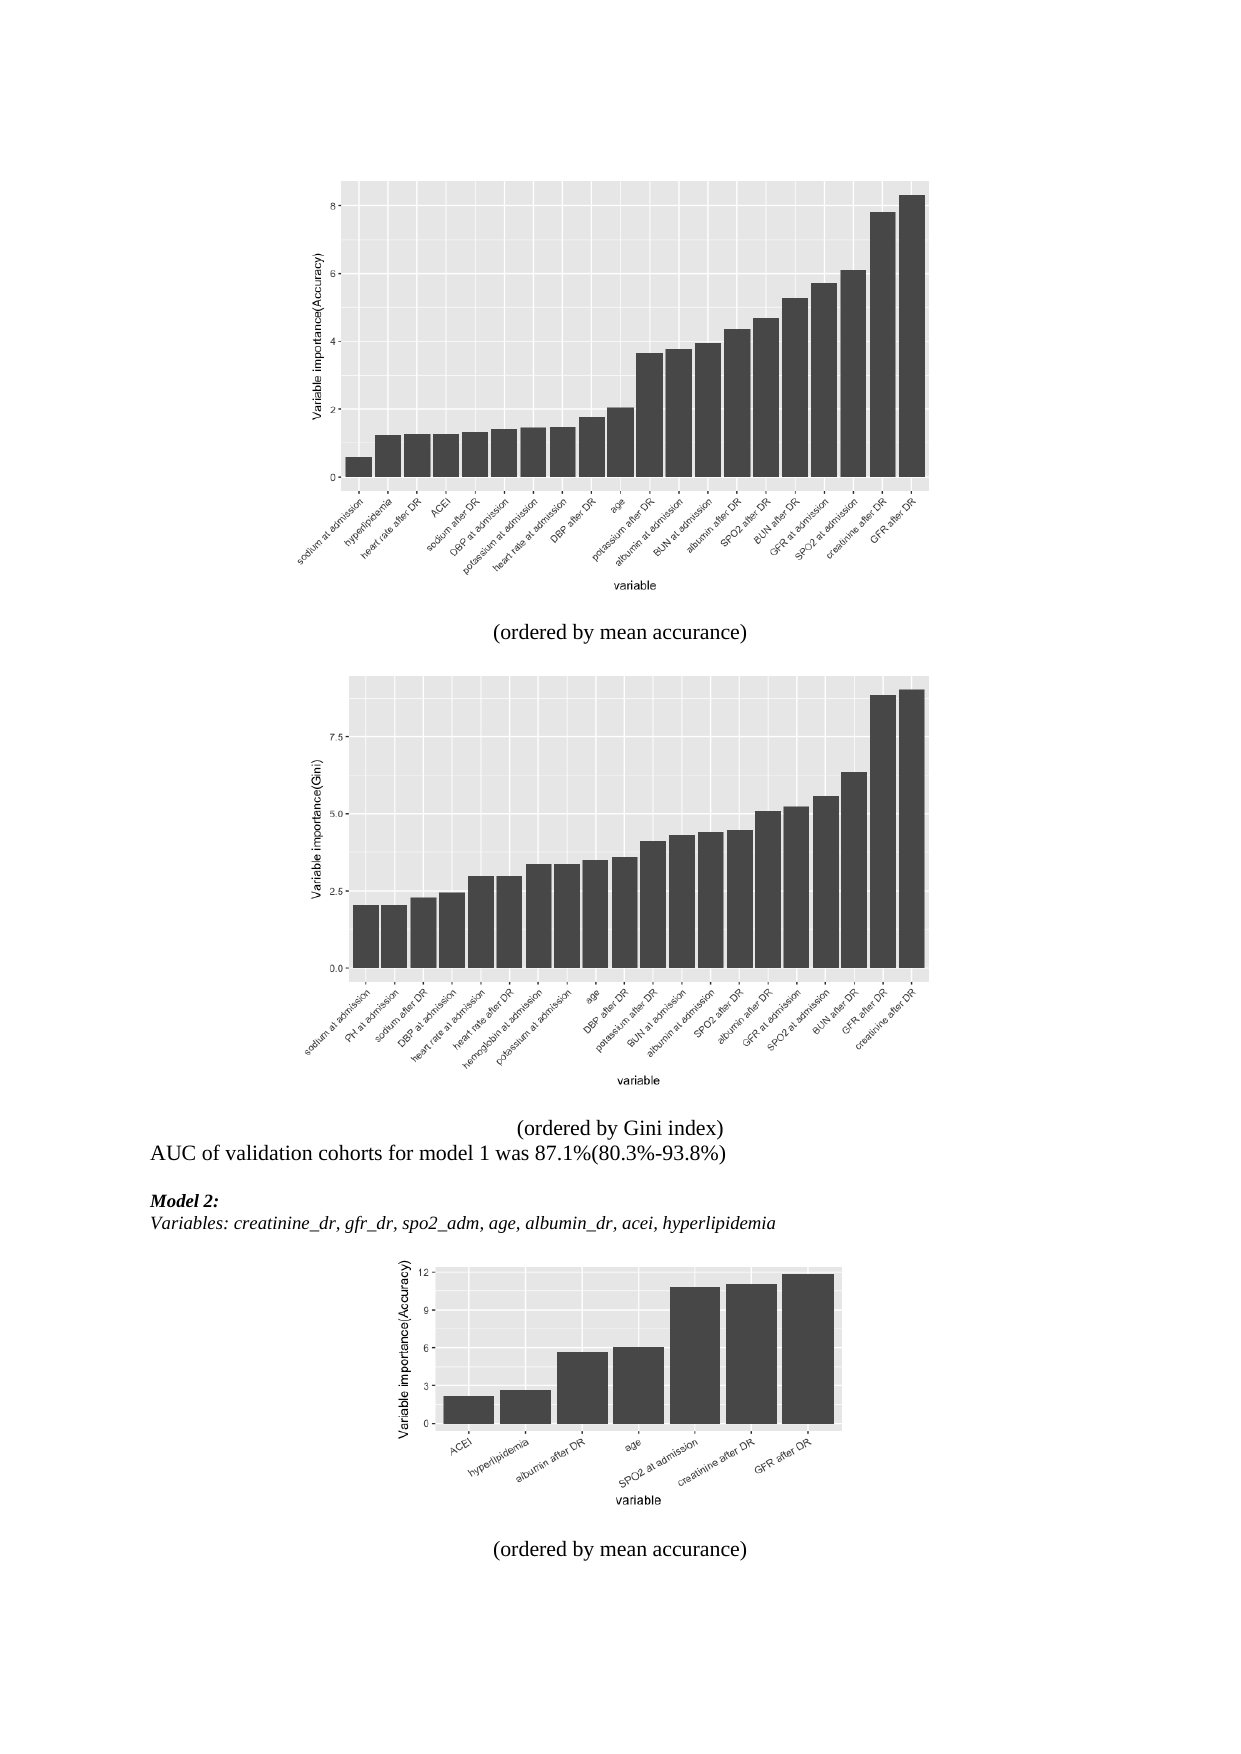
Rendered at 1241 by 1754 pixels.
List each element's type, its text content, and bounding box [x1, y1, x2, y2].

picture [281, 150, 959, 620]
text (ordered by mean accurance) [150, 619, 1090, 644]
text Variables: creatinine_dr, gfr_dr, spo2_adm, age, albumin_dr, acei, hyperlipidemia [150, 1212, 1090, 1233]
text (ordered by mean accurance) [150, 1536, 1090, 1561]
text AUC of validation cohorts for model 1 was 87.1%(80.3%-93.8%) [150, 1140, 1090, 1165]
text (ordered by Gini index) [150, 1114, 1090, 1140]
text Model 2: [150, 1190, 1090, 1212]
picture [365, 1233, 875, 1537]
picture [280, 644, 960, 1115]
